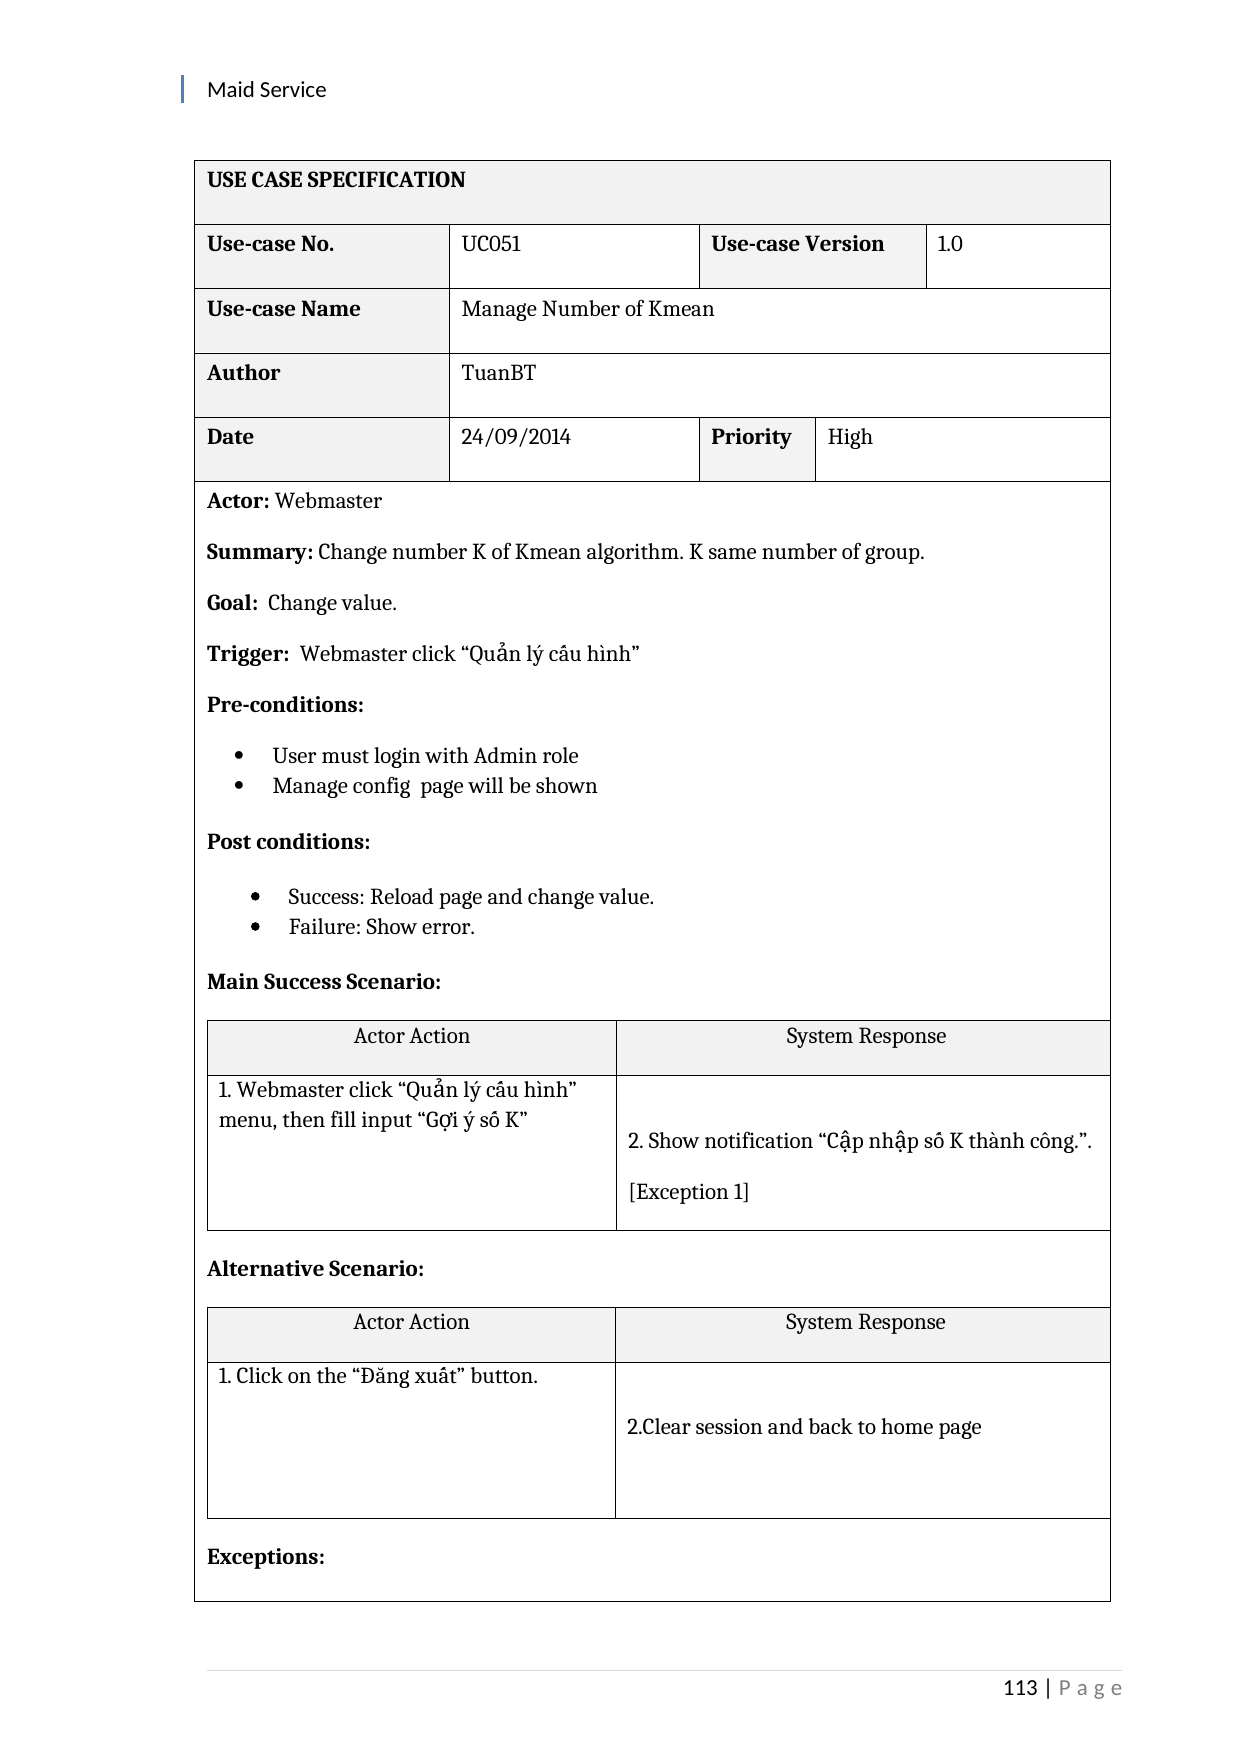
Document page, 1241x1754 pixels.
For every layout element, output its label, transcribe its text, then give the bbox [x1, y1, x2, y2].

table_cell TuanBT [450, 354, 1110, 417]
table_cell Date [195, 418, 449, 481]
table_cell Use-case Name [195, 289, 449, 352]
table_cell High [816, 418, 1110, 481]
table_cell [195, 482, 1110, 1601]
table_cell 24/09/2014 [450, 418, 699, 481]
table_cell Manage Number of Kmean [450, 289, 1110, 352]
table_cell Use-case No. [195, 225, 449, 288]
table_cell UC051 [450, 225, 699, 288]
table_header USE CASE SPECIFICATION [195, 161, 1110, 224]
table_cell 1.0 [927, 225, 1110, 288]
table_cell Use-case Version [700, 225, 926, 288]
table_cell Priority [700, 418, 815, 481]
table_cell Author [195, 354, 449, 417]
